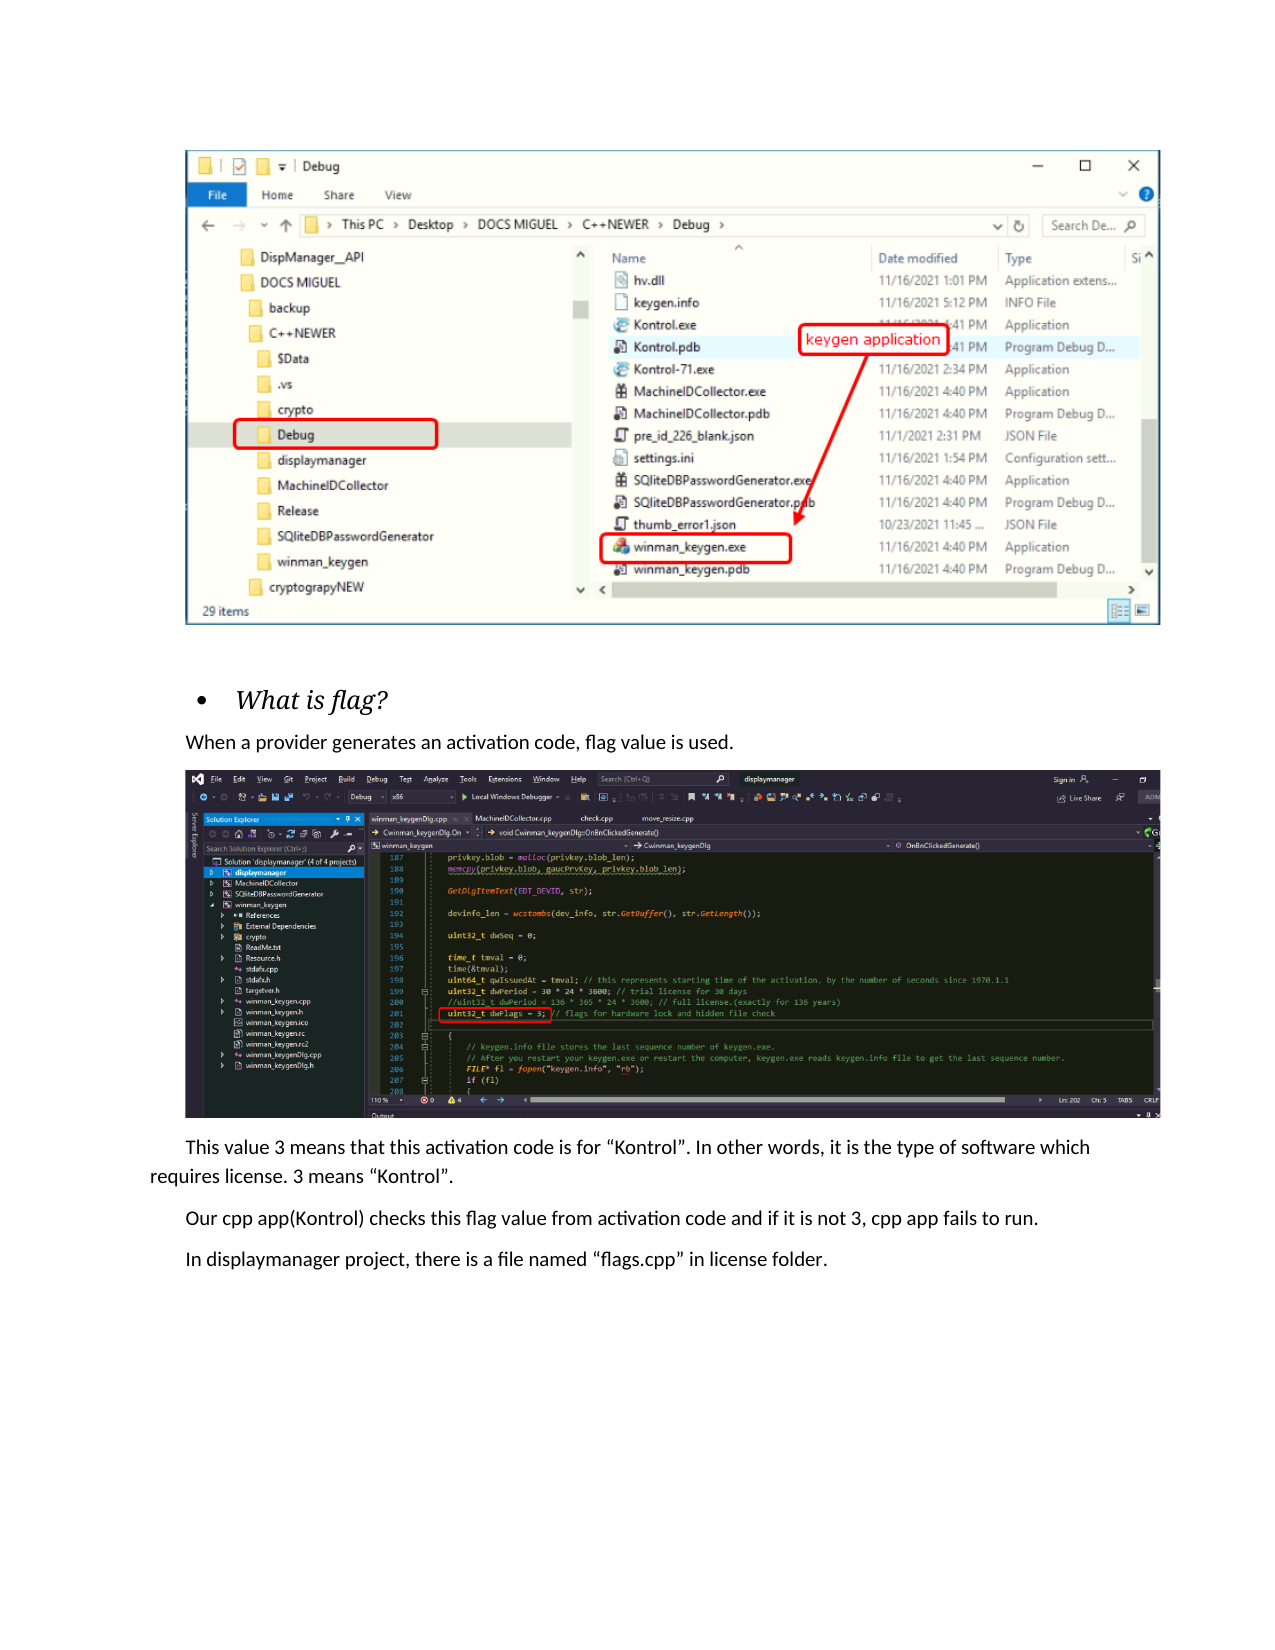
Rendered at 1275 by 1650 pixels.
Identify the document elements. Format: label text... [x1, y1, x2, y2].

text Our cpp app(Kontrol) checks this flag value from activation code and if it is not 3, cpp app fails to run. [150, 1205, 1125, 1230]
text When a provider generates an activation code, flag value is used. [150, 729, 1125, 754]
text In displaymanager project, there is a file named “flags.cpp” in license folder. [150, 1247, 1125, 1272]
subtitle What is flag? [197, 682, 1125, 716]
text This value 3 means that this activation code is for “Kontrol”. In other words, it is the type of software which requires license. 3 means “Kontrol”. [150, 1134, 1125, 1189]
picture [185, 150, 1161, 625]
picture [185, 770, 1161, 1118]
